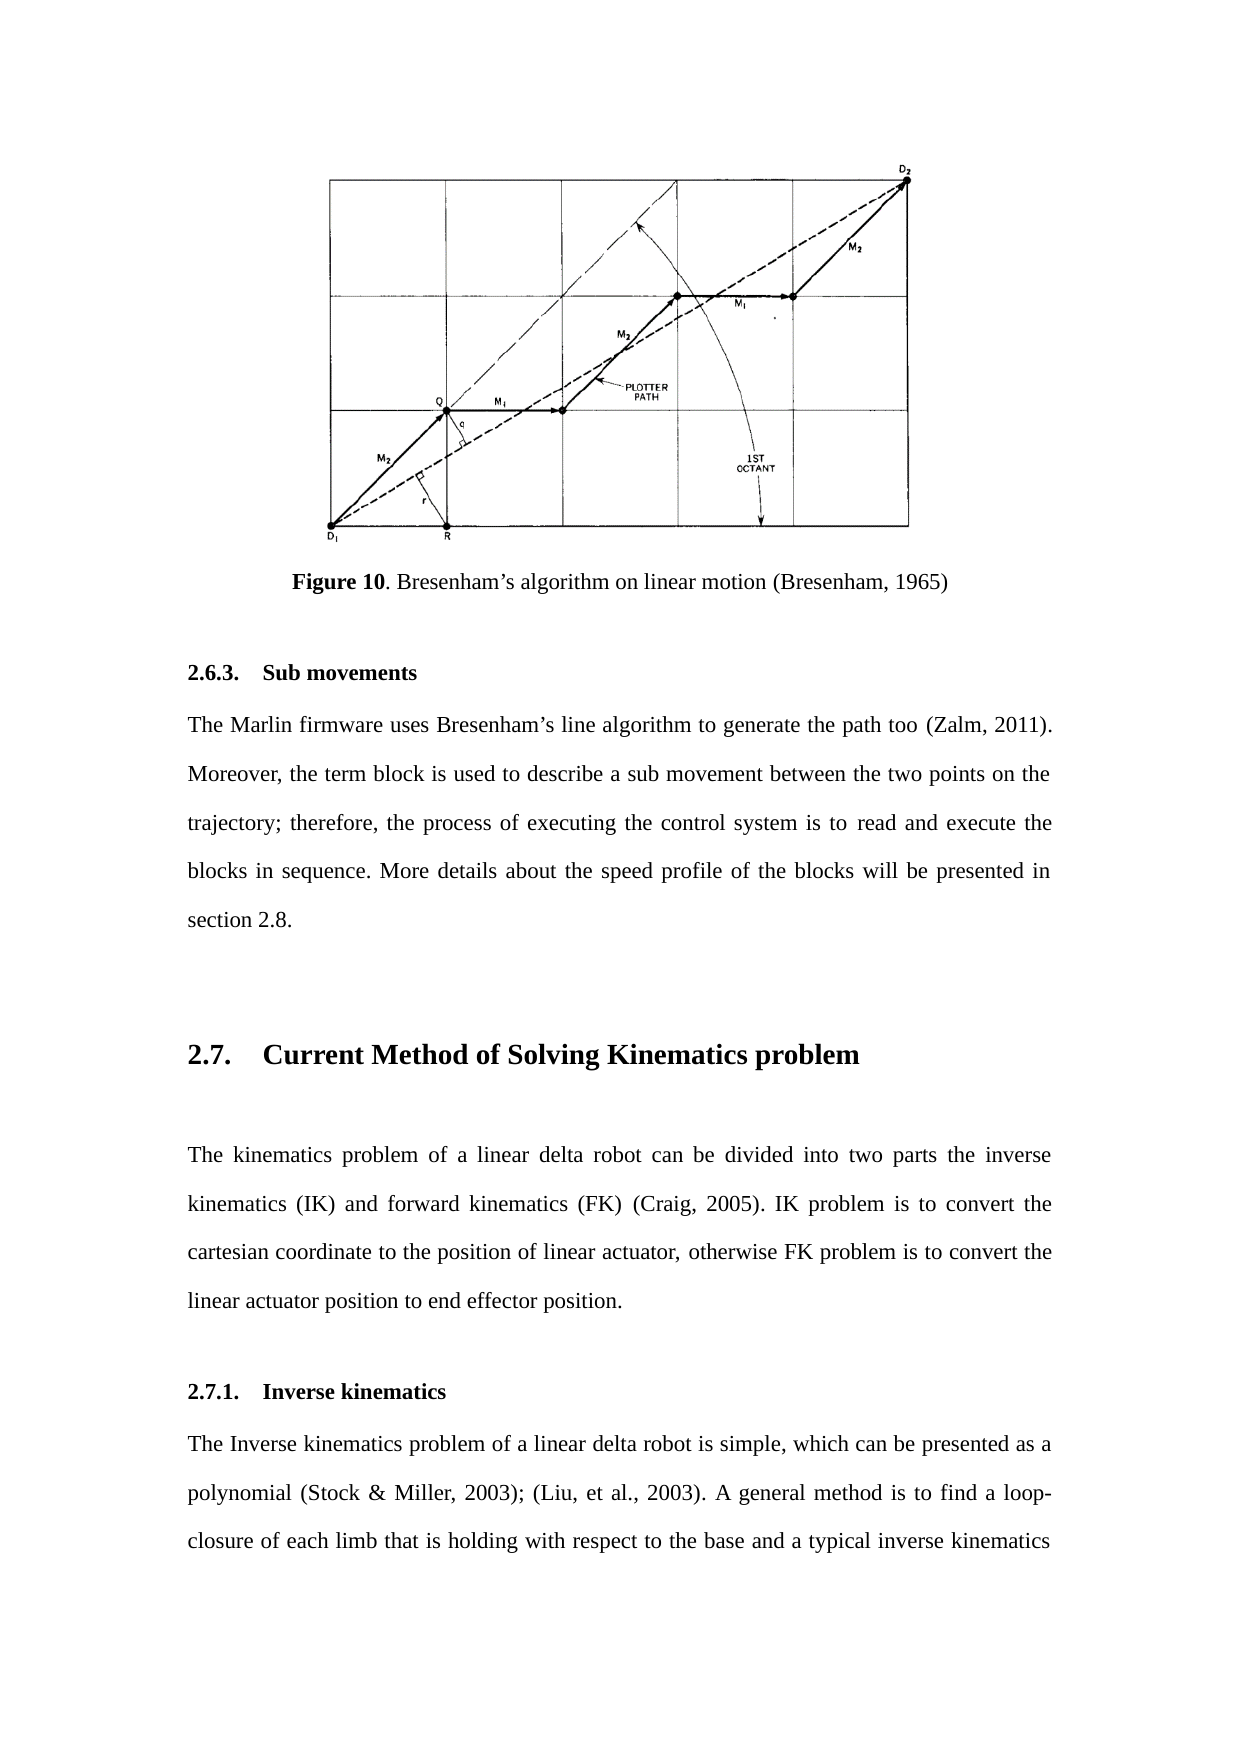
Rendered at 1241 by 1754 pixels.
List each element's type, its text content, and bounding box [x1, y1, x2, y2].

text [187, 1427, 1053, 1557]
subtitle Sub movements [187, 656, 1053, 689]
text Figure 10. Bresenham’s algorithm on linear motion [187, 565, 1053, 598]
picture [325, 162, 916, 544]
subtitle Current Method of Solving Kinematics problem [187, 1021, 1053, 1086]
subtitle Inverse kinematics [187, 1375, 1053, 1408]
text The Marlin firmware uses Bresenham’s line algorithm to generate the path too . Moreover, the term block is used to describe a sub movement between the two points on the trajectory; therefore, the process of executing the control system is to read and execute the blocks in sequence. More details about the speed profile of the blocks will be presented in section 2.8. [187, 708, 1053, 936]
text The kinematics problem of a linear delta robot can be divided into two parts the inverse kinematics (IK) and forward kinematics (FK) . IK problem is to convert the cartesian coordinate to the position of linear actuator, otherwise FK problem is to convert the linear actuator position to end effector position. [187, 1138, 1053, 1317]
